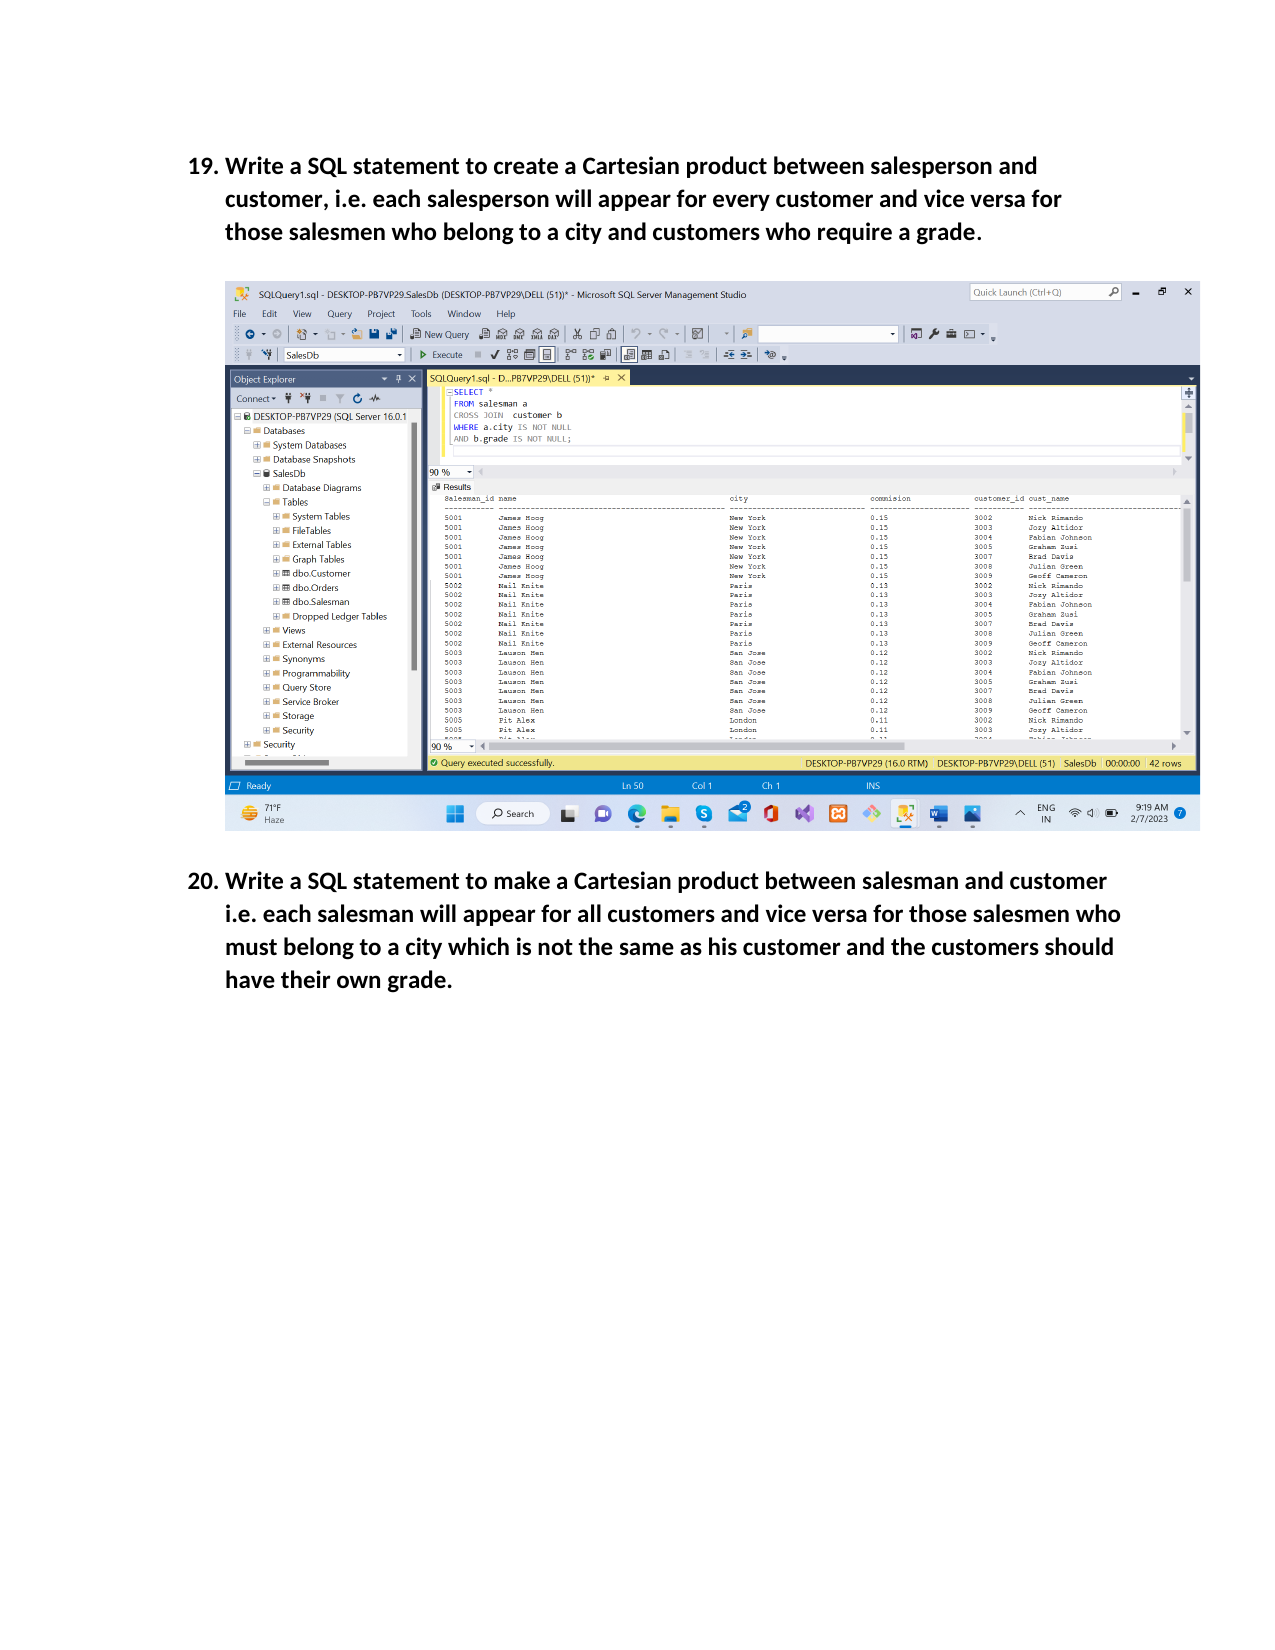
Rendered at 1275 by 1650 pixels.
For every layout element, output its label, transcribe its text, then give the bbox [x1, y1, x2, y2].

list Write a SQL statement to create a Cartesian product between salesperson and customer, i.e. each salesperson will appear for every customer and vice versa for those salesmen who belong to a city and customers who require a grade. [187, 150, 1125, 246]
list Write a SQL statement to make a Cartesian product between salesman and customer i.e. each salesman will appear for all customers and vice versa for those salesmen who must belong to a city which is not the same as his customer and the customers should have their own grade. [187, 865, 1125, 994]
picture [225, 281, 1200, 831]
